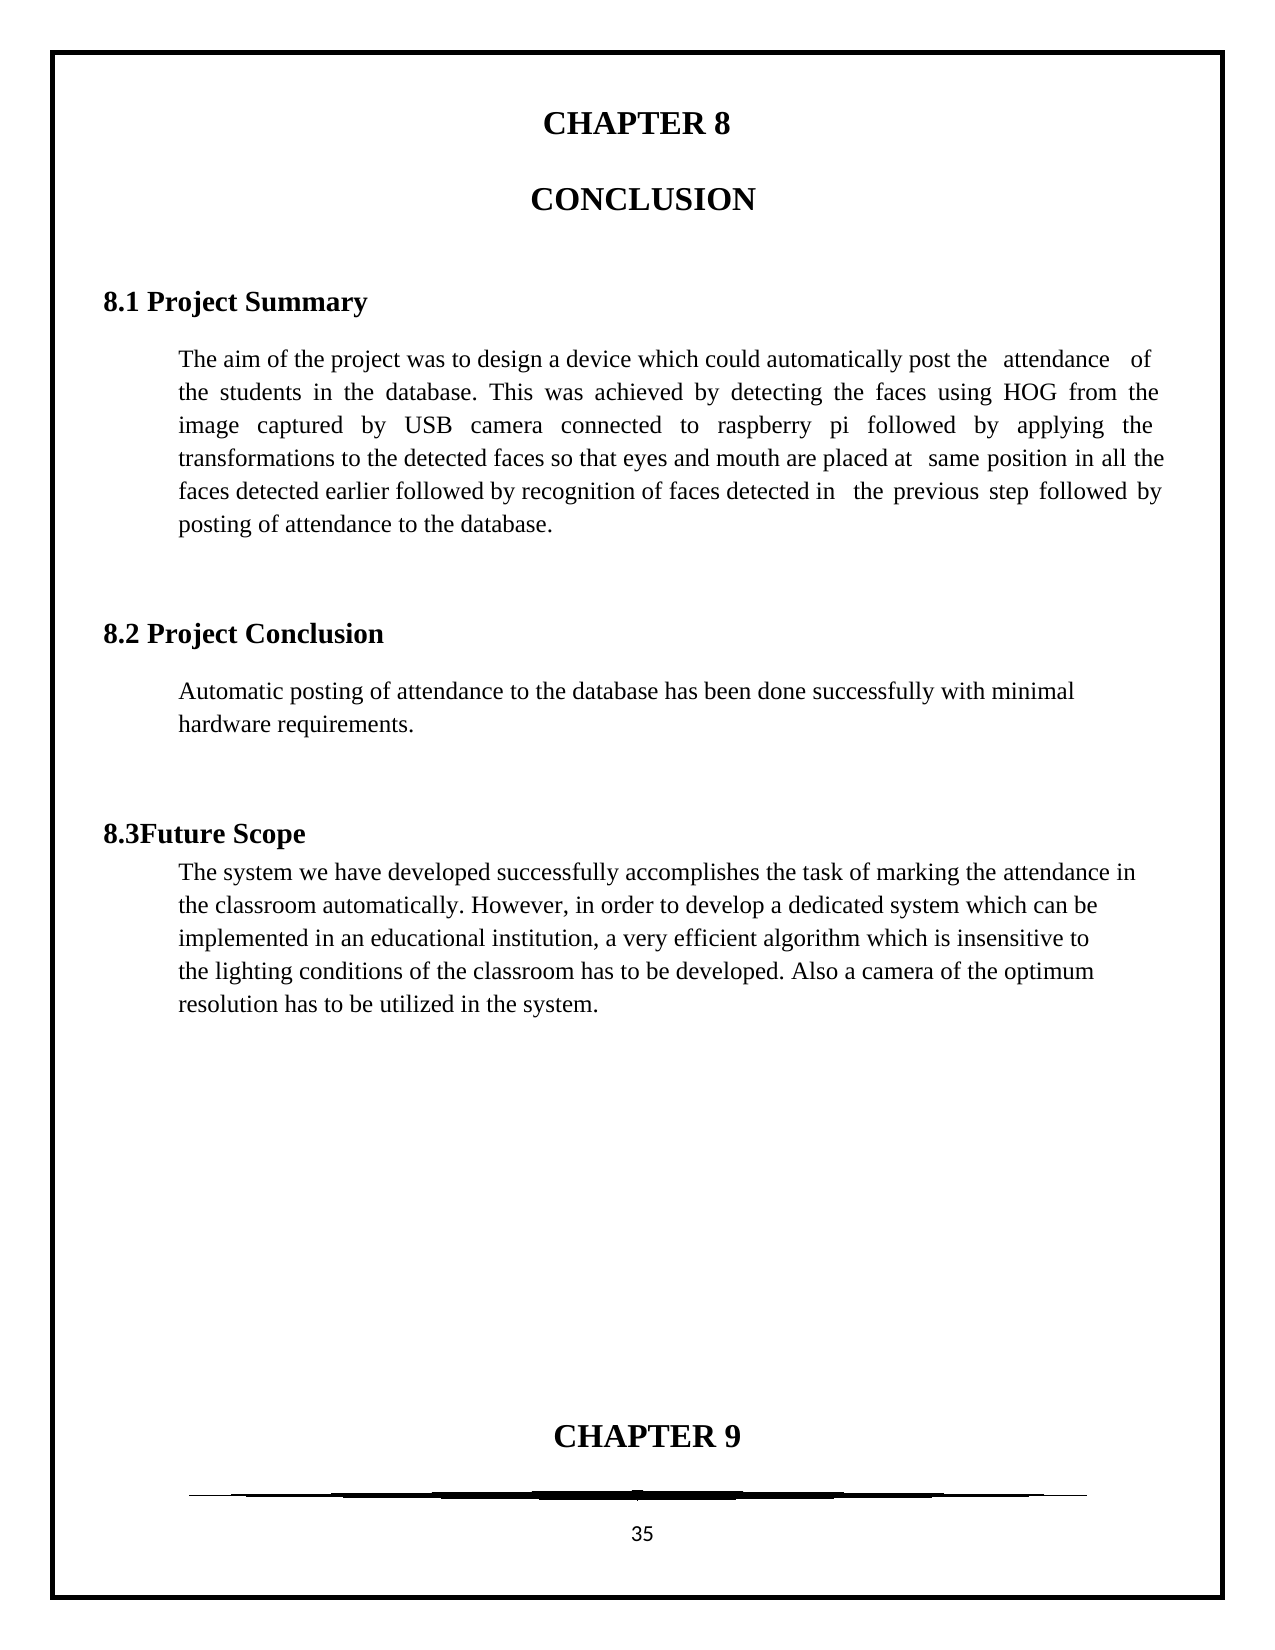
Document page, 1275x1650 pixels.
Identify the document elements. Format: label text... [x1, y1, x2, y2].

text The aim of the project was to design a device which could automatically post the attendance of the students in the database. This was achieved by detecting the faces using HOG from the image captured by USB camera connected to raspberry pi followed by applying the transformations to the detected faces so that eyes and mouth are placed at same position in all the faces detected earlier followed by recognition of faces detected in the previous step followed by posting of attendance to the database. [103, 344, 1172, 537]
text CHAPTER 9 [478, 1417, 1216, 1455]
text 8.3Future Scope The system we have developed successfully accomplishes the task of marking the attendance in the classroom automatically. However, in order to develop a dedicated system which can be implemented in an educational institution, a very efficient algorithm which is insensitive to the lighting conditions of the classroom has to be developed. Also a camera of the optimum resolution has to be utilized in the system. [103, 817, 1172, 1018]
text 8.1 Project Summary [103, 284, 1172, 318]
text 8.2 Project Conclusion [103, 616, 1172, 650]
text CONCLUSION [530, 180, 1172, 218]
text CHAPTER 8 [528, 103, 1172, 141]
text Automatic posting of attendance to the database has been done successfully with minimal hardware requirements. [103, 676, 1172, 738]
